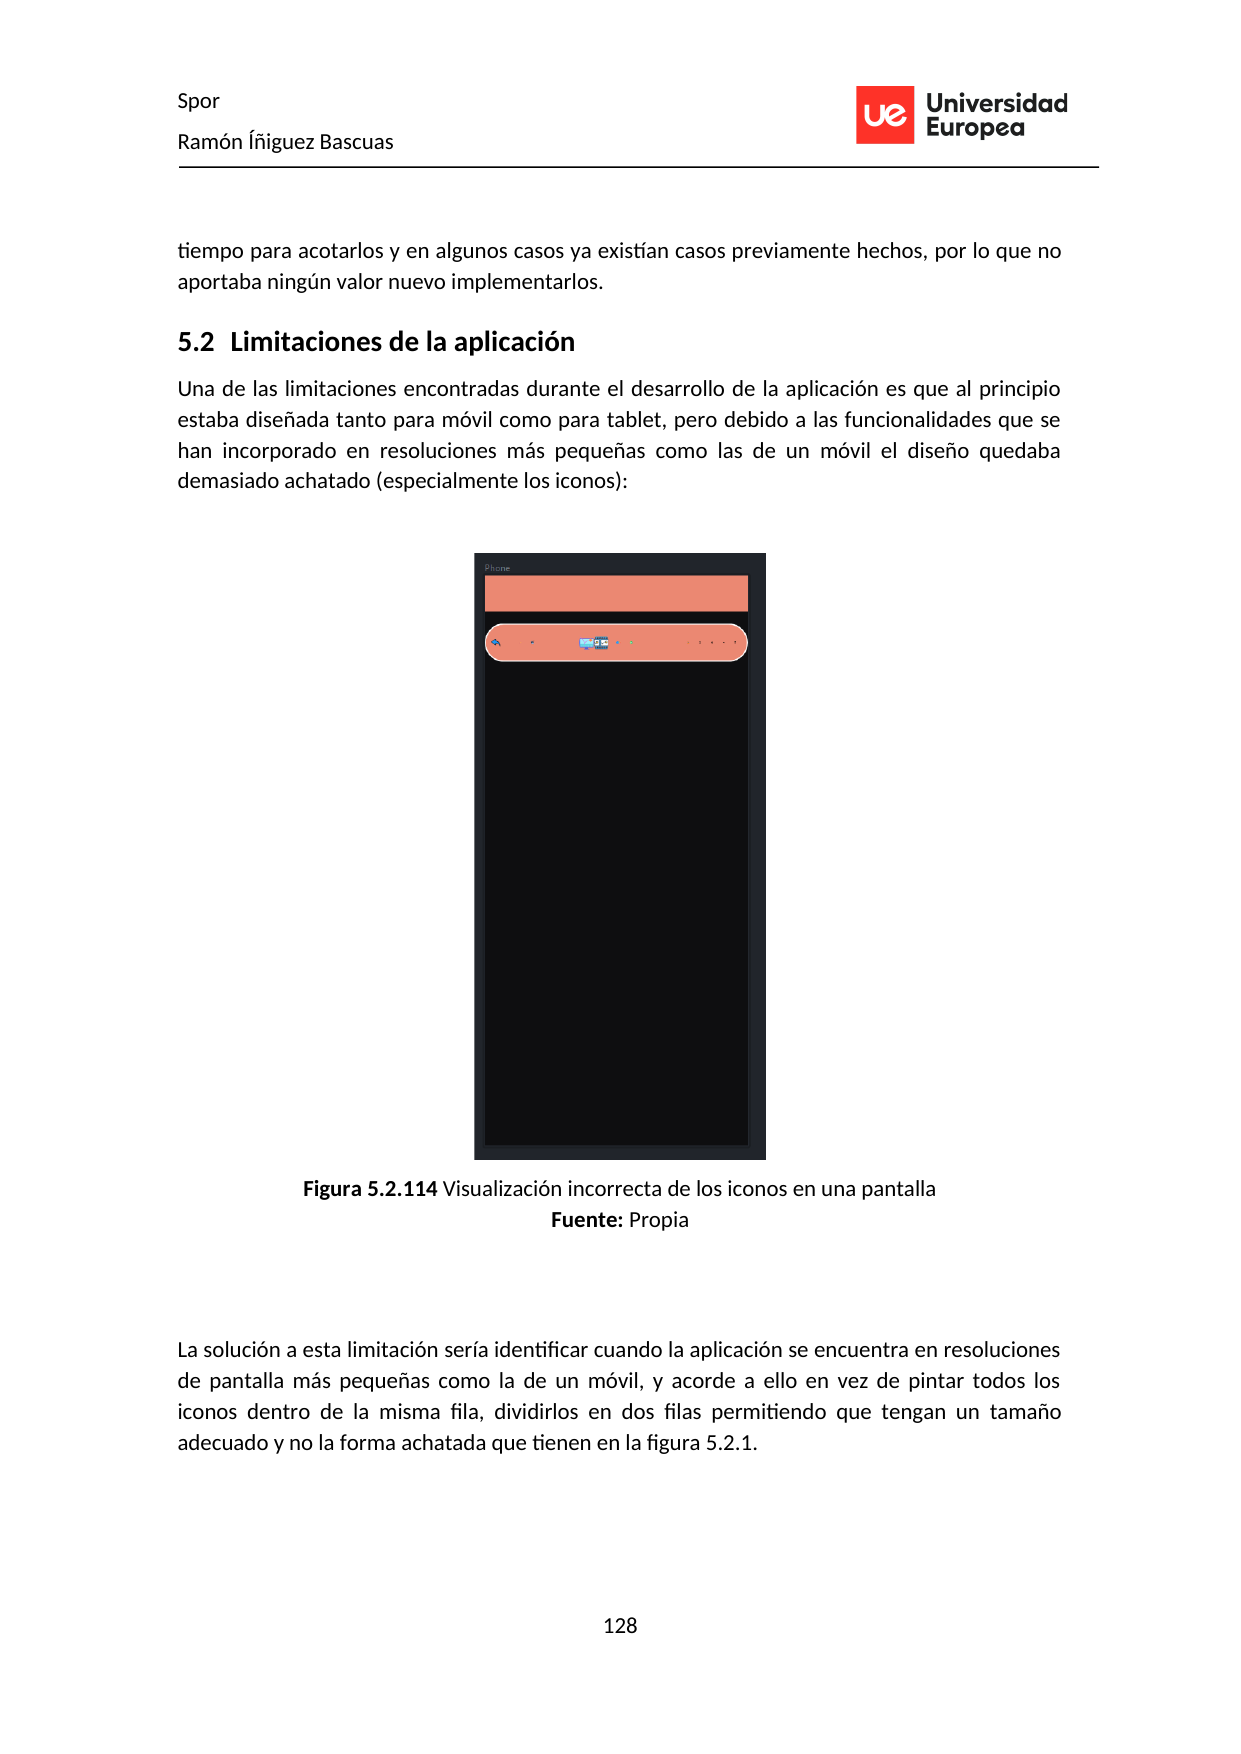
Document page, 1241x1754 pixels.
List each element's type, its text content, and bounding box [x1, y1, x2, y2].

text Una de las limitaciones encontradas durante el desarrollo de la aplicación es que al principio estaba diseñada tanto para móvil como para tablet, pero debido a las funcionalidades que se han incorporado en resoluciones más pequeñas como las de un móvil el diseño quedaba demasiado achatado (especialmente los iconos): [177, 374, 1063, 495]
text La solución a esta limitación sería identificar cuando la aplicación se encuentra en resoluciones de pantalla más pequeñas como la de un móvil, y acorde a ello en vez de pintar todos los iconos dentro de la misma fila, dividirlos en dos filas permitiendo que tengan un tamaño adecuado y no la forma achatada que tienen en la figura 5.2.1. [177, 1335, 1063, 1456]
picture [474, 553, 766, 1160]
picture [856, 86, 1068, 144]
subtitle Limitaciones de la aplicación [177, 323, 1063, 358]
